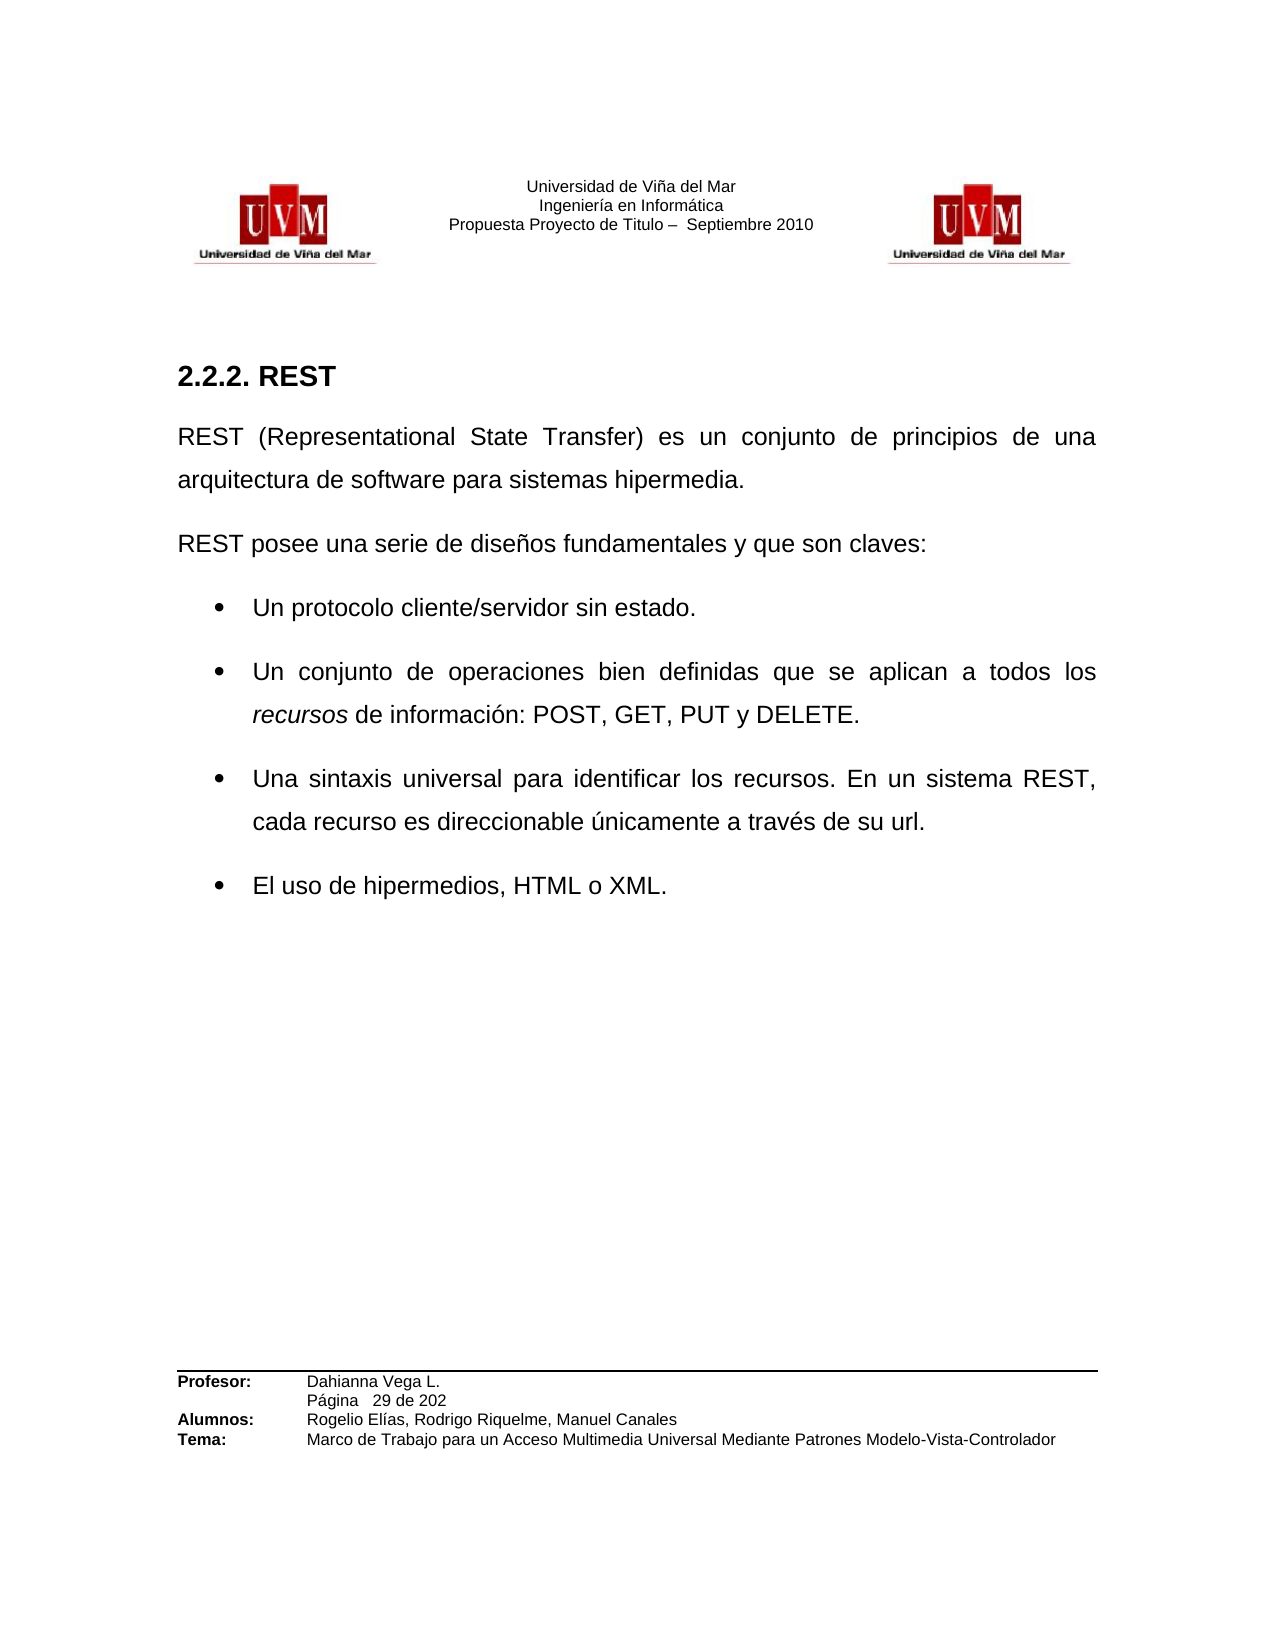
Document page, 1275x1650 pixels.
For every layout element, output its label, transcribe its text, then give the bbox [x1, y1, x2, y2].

list Un protocolo cliente/servidor sin estado. [215, 593, 1098, 622]
picture [177, 176, 390, 267]
text REST (Representational State Transfer) es un conjunto de principios de una arquitectura de software para sistemas hipermedia. [177, 422, 1098, 493]
text REST posee una serie de diseños fundamentales y que son claves: [177, 529, 1098, 557]
list El uso de hipermedios, HTML o XML. [215, 871, 1098, 900]
list Una sintaxis universal para identificar los recursos. En un sistema REST, cada recurso es direccionable únicamente a través de su url. [215, 764, 1098, 836]
list Un conjunto de operaciones bien definidas que se aplican a todos los recursos de información: POST, GET, PUT y DELETE. [215, 657, 1098, 729]
subtitle 2.2.2. REST [177, 359, 1098, 392]
picture [871, 176, 1084, 267]
